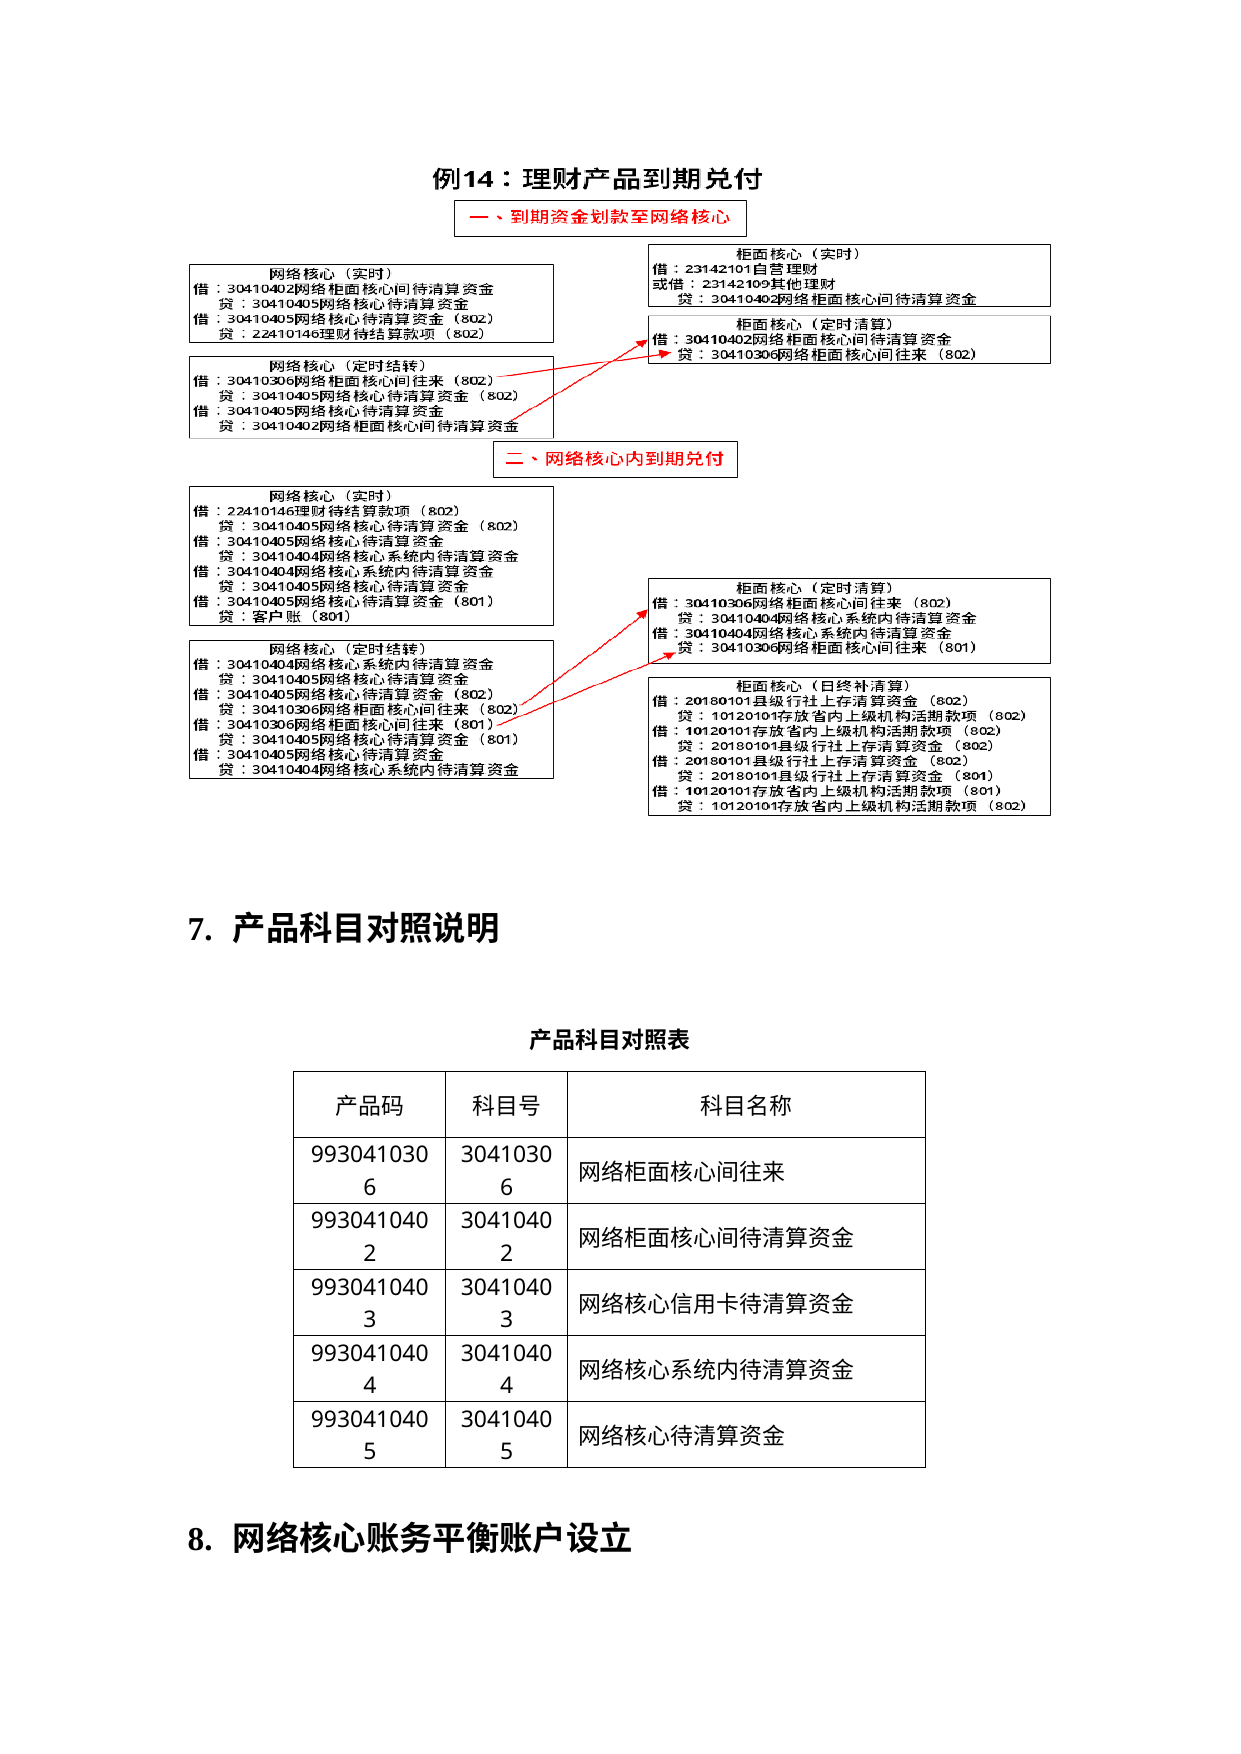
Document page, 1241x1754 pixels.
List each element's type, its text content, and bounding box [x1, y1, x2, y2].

table_header 产品科目对照表 [294, 1006, 925, 1071]
table_cell 网络柜面核心间待清算资金 [568, 1204, 925, 1269]
table_cell 30410402 [446, 1204, 567, 1269]
table_cell 30410306 [446, 1138, 567, 1203]
table_cell 网络核心系统内待清算资金 [568, 1336, 925, 1401]
table_cell 9930410403 [294, 1270, 445, 1335]
table_cell 9930410402 [294, 1204, 445, 1269]
subtitle 产品科目对照说明 [187, 893, 1053, 958]
table_cell 科目号 [446, 1072, 567, 1137]
table_cell 科目名称 [568, 1072, 925, 1137]
subtitle 网络核心账务平衡账户设立 [187, 1503, 1053, 1568]
table_cell 9930410404 [294, 1336, 445, 1401]
table_cell 9930410306 [294, 1138, 445, 1203]
table_cell 网络柜面核心间往来 [568, 1138, 925, 1203]
table_cell 网络核心待清算资金 [568, 1402, 925, 1467]
table_cell 30410405 [446, 1402, 567, 1467]
table_cell 30410404 [446, 1336, 567, 1401]
table_cell 网络核心信用卡待清算资金 [568, 1270, 925, 1335]
table_cell 9930410405 [294, 1402, 445, 1467]
table_cell 产品码 [294, 1072, 445, 1137]
table_cell 30410403 [446, 1270, 567, 1335]
